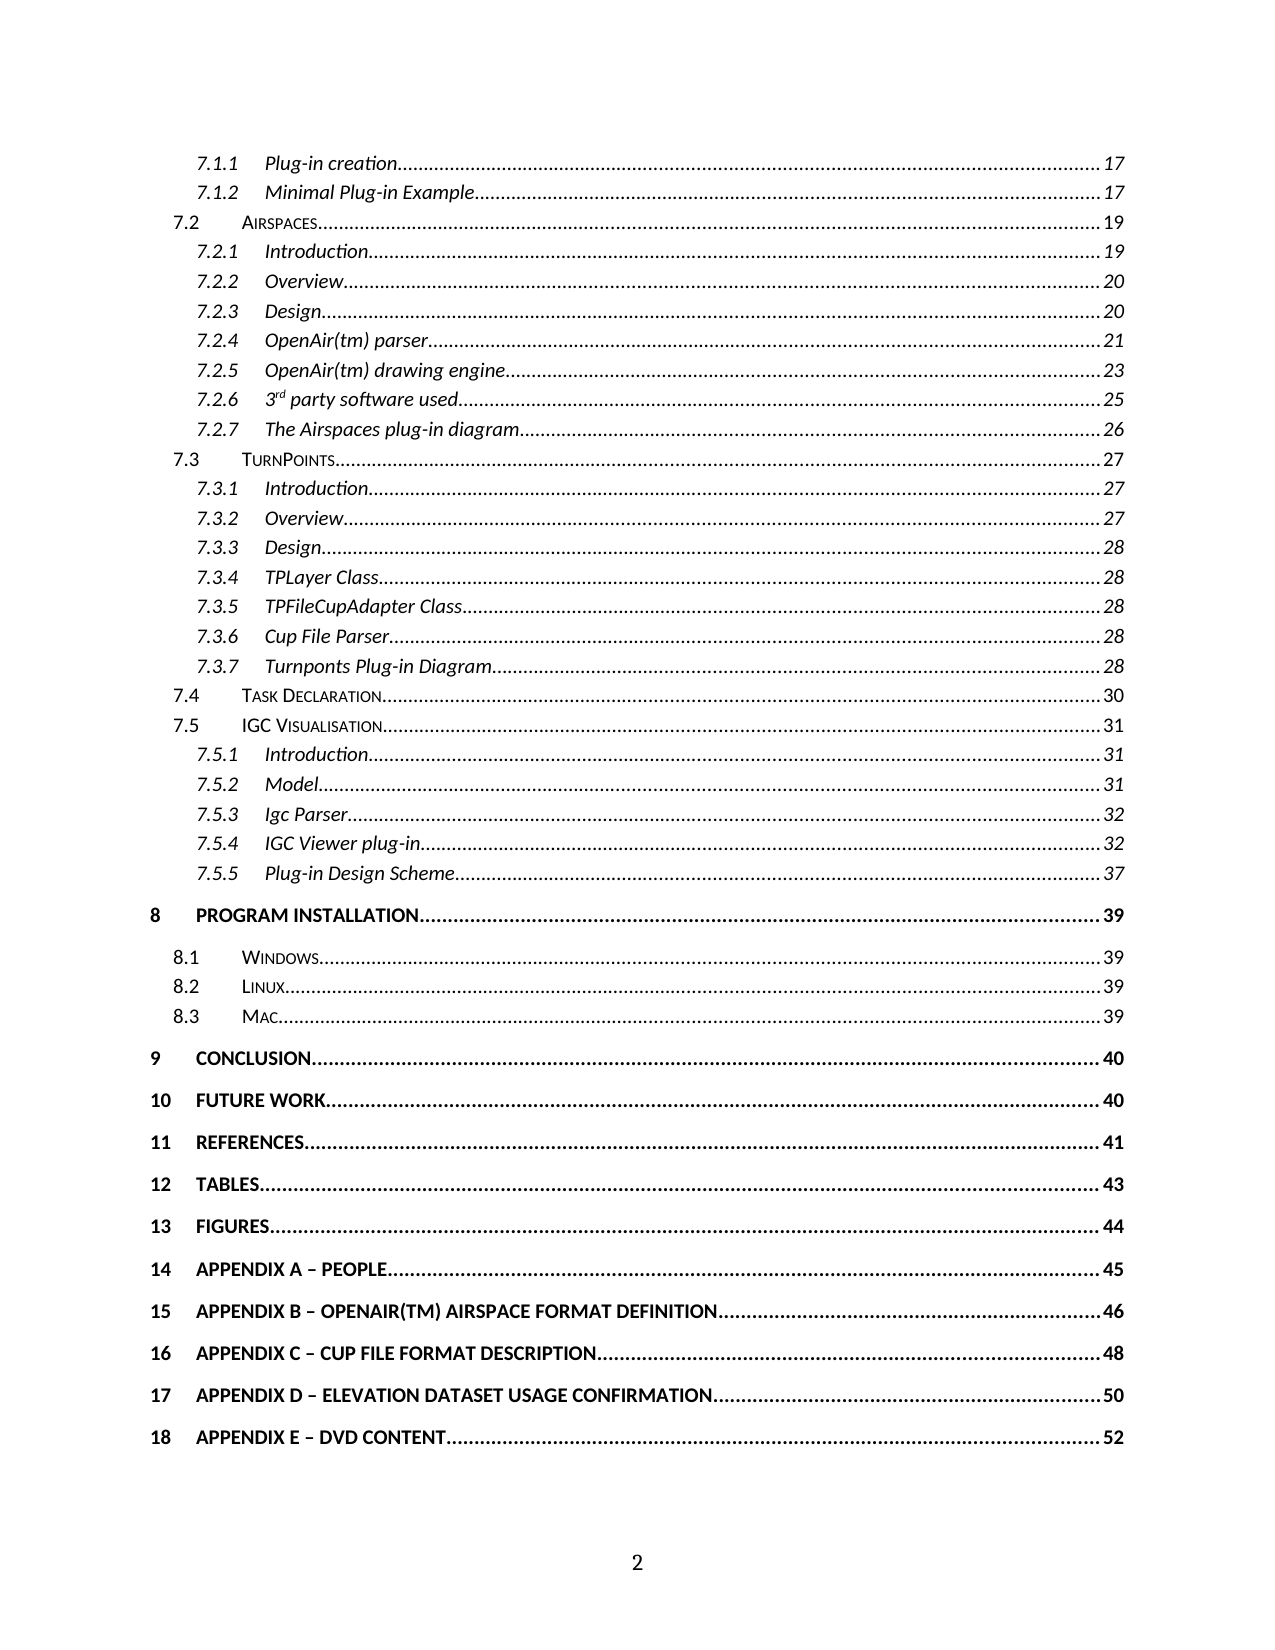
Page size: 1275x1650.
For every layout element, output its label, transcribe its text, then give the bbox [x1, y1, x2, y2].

text 7.5.5 Plug-in Design Scheme 37 [196, 860, 1125, 885]
text 12 Tables 43 [150, 1172, 1125, 1197]
text 7.3.5 TPFileCupAdapter Class 28 [196, 594, 1125, 619]
text 13 Figures 44 [150, 1214, 1125, 1239]
text 7.5 IGC Visualisation 31 [173, 712, 1125, 737]
text 8.3 Mac 39 [173, 1003, 1125, 1029]
text 15 Appendix B – OpenAir(tm) airspace format definition 46 [150, 1298, 1125, 1323]
text 7.1.1 Plug-in creation 17 [196, 150, 1125, 175]
text 7.5.1 Introduction 31 [196, 742, 1125, 767]
text 8.1 Windows 39 [173, 944, 1125, 969]
text 16 Appendix C – Cup File Format Description 48 [150, 1340, 1125, 1365]
text 8 Program installation 39 [150, 902, 1125, 927]
text 7.2.5 OpenAir(tm) drawing engine 23 [196, 357, 1125, 382]
text 7.3.6 Cup File Parser 28 [196, 623, 1125, 649]
text 7.3.1 Introduction 27 [196, 475, 1125, 501]
text 9 Conclusion 40 [150, 1045, 1125, 1071]
text 7.3.4 TPLayer Class 28 [196, 564, 1125, 589]
text 7.5.4 IGC Viewer plug-in 32 [196, 830, 1125, 856]
text 11 References 41 [150, 1129, 1125, 1155]
text 7.2.7 The Airspaces plug-in diagram 26 [196, 416, 1125, 442]
text 7.1.2 Minimal Plug-in Example 17 [196, 179, 1125, 205]
text 7.3.2 Overview 27 [196, 505, 1125, 530]
text 10 Future work 40 [150, 1087, 1125, 1113]
text 17 Appendix D – Elevation dataset usage confirmation 50 [150, 1382, 1125, 1407]
text 7.2.4 OpenAir(tm) parser 21 [196, 327, 1125, 353]
text 18 Appendix E – DVD content 52 [150, 1424, 1125, 1449]
text 7.5.2 Model 31 [196, 771, 1125, 797]
text 7.3 TurnPoints 27 [173, 446, 1125, 471]
text 7.3.3 Design 28 [196, 534, 1125, 560]
text 7.3.7 Turnponts Plug-in Diagram 28 [196, 653, 1125, 678]
text 7.5.3 Igc Parser 32 [196, 801, 1125, 826]
text 8.2 Linux 39 [173, 974, 1125, 999]
text 7.2.6 3rd party software used 25 [196, 387, 1125, 412]
text 7.4 Task Declaration 30 [173, 682, 1125, 708]
text 14 Appendix A – People 45 [150, 1256, 1125, 1281]
text 7.2.2 Overview 20 [196, 268, 1125, 294]
text 7.2.3 Design 20 [196, 298, 1125, 323]
text 7.2 Airspaces 19 [173, 209, 1125, 234]
text 7.2.1 Introduction 19 [196, 239, 1125, 264]
